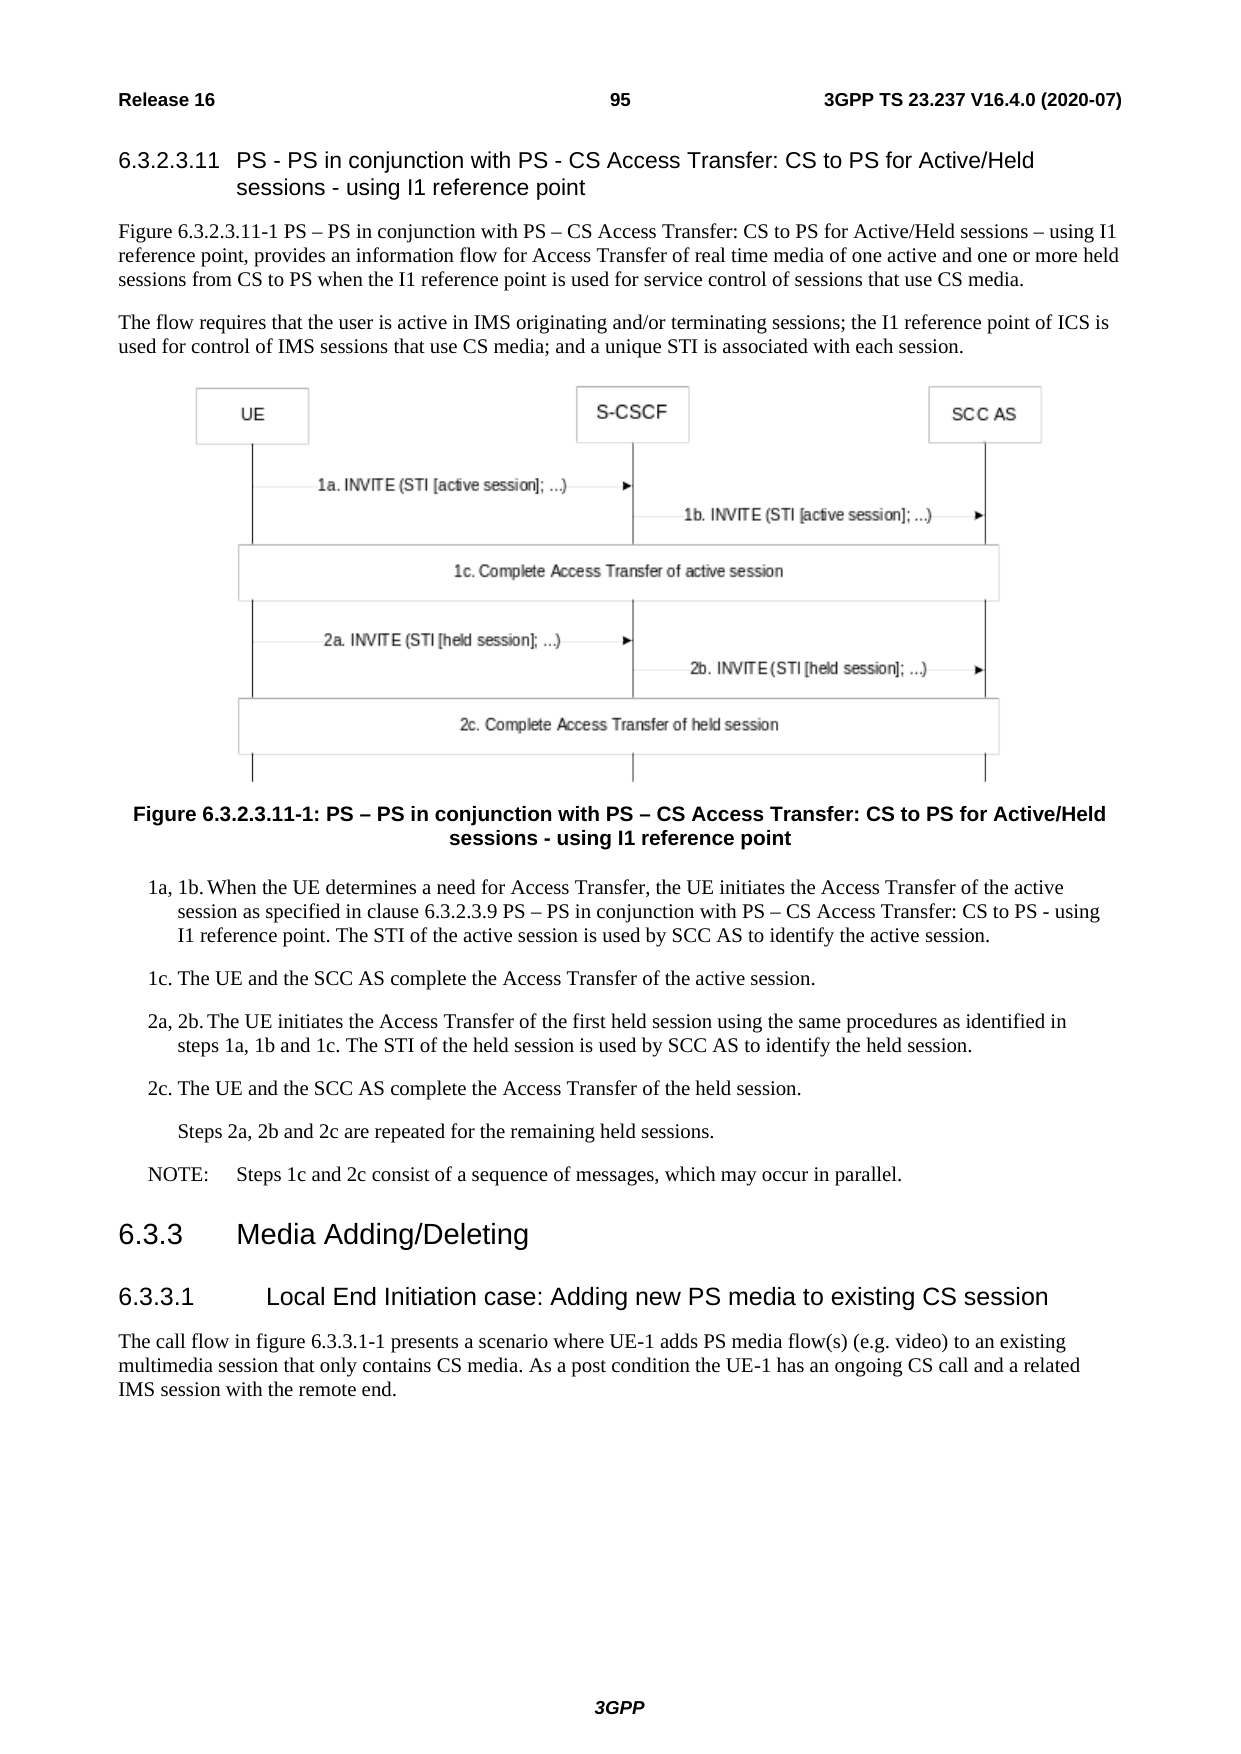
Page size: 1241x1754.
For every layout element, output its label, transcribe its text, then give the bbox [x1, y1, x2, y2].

text NOTE: Steps 1c and 2c consist of a sequence of messages, which may occur in parallel. [148, 1161, 1122, 1186]
subtitle 6.3.3.1 Local End Initiation case: Adding new PS media to existing CS session [118, 1282, 1122, 1310]
text Figure 6.3.2.3.11-1 PS – PS in conjunction with PS – CS Access Transfer: CS to PS for Active/Held sessions – using I1 reference point, provides an information flow for Access Transfer of real time media of one active and one or more held sessions from CS to PS when the I1 reference point is used for service control of sessions that use CS media. [118, 219, 1122, 291]
text 1c. The UE and the SCC AS complete the Access Transfer of the active session. [148, 966, 1122, 990]
text 2c. The UE and the SCC AS complete the Access Transfer of the held session. [148, 1076, 1122, 1100]
text 1a, 1b. When the UE determines a need for Access Transfer, the UE initiates the Access Transfer of the active session as specified in clause 6.3.2.3.9 PS – PS in conjunction with PS – CS Access Transfer: CS to PS - using I1 reference point. The STI of the active session is used by SCC AS to identify the active session. [148, 875, 1122, 947]
text Steps 2a, 2b and 2c are repeated for the remaining held sessions. [148, 1119, 1122, 1143]
subtitle 6.3.3 Media Adding/Deleting [118, 1217, 1122, 1250]
subtitle 6.3.2.3.11 PS - PS in conjunction with PS - CS Access Transfer: CS to PS for Active/Held sessions - using I1 reference point [118, 147, 1122, 200]
text The call flow in figure 6.3.3.1-1 presents a scenario where UE-1 adds PS media flow(s) (e.g. video) to an existing multimedia session that only contains CS media. As a post condition the UE-1 has an ongoing CS call and a related IMS session with the remote end. [118, 1329, 1122, 1401]
text The flow requires that the user is active in IMS originating and/or terminating sessions; the I1 reference point of ICS is used for control of IMS sessions that use CS media; and a unique STI is associated with each session. [118, 310, 1122, 358]
text Figure 6.3.2.3.11-1: PS – PS in conjunction with PS – CS Access Transfer: CS to PS for Active/Held sessions - using I1 reference point [118, 802, 1122, 850]
text 2a, 2b. The UE initiates the Access Transfer of the first held session using the same procedures as identified in steps 1a, 1b and 1c. The STI of the held session is used by SCC AS to identify the held session. [148, 1009, 1122, 1057]
